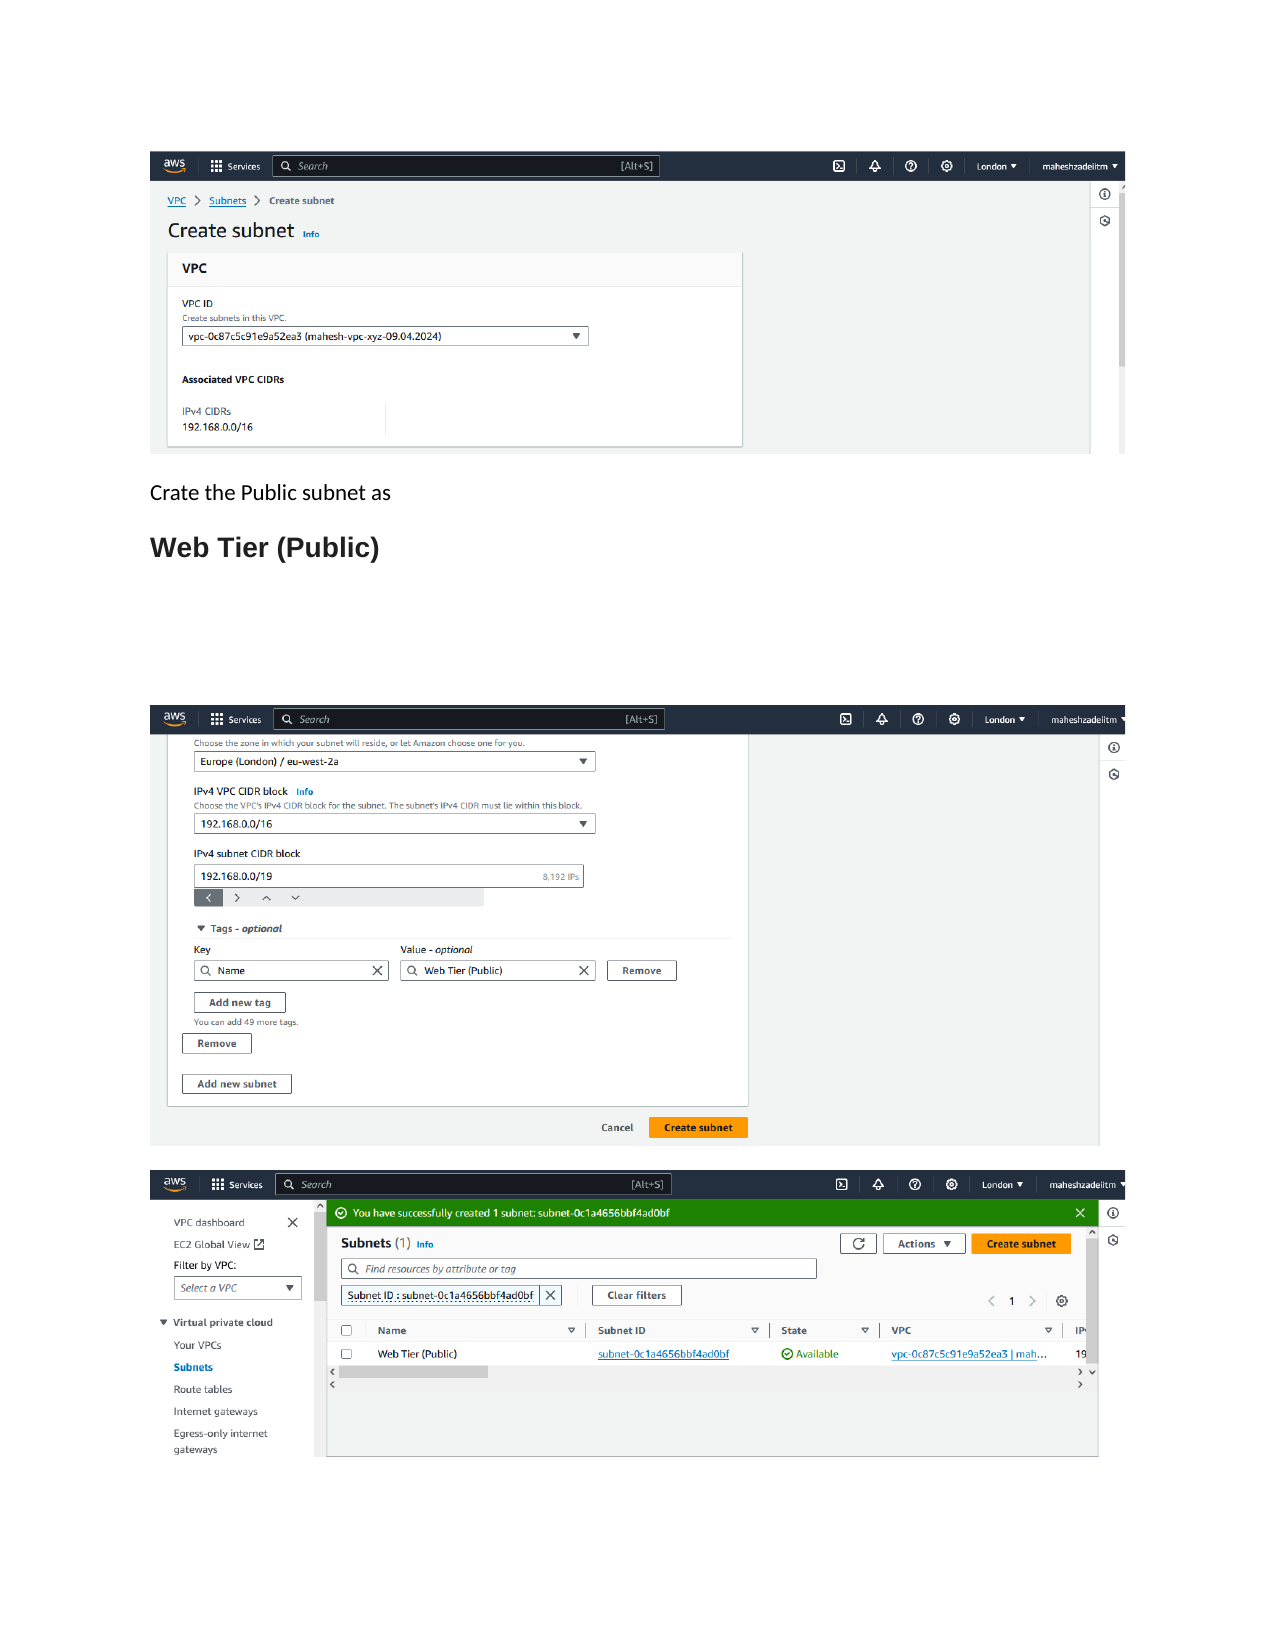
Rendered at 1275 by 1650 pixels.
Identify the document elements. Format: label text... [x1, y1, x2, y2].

text Crate the Public subnet as [150, 478, 1125, 506]
picture [150, 150, 1125, 454]
picture [150, 1170, 1125, 1457]
text Web Tier (Public) [150, 531, 1125, 564]
picture [150, 705, 1125, 1146]
